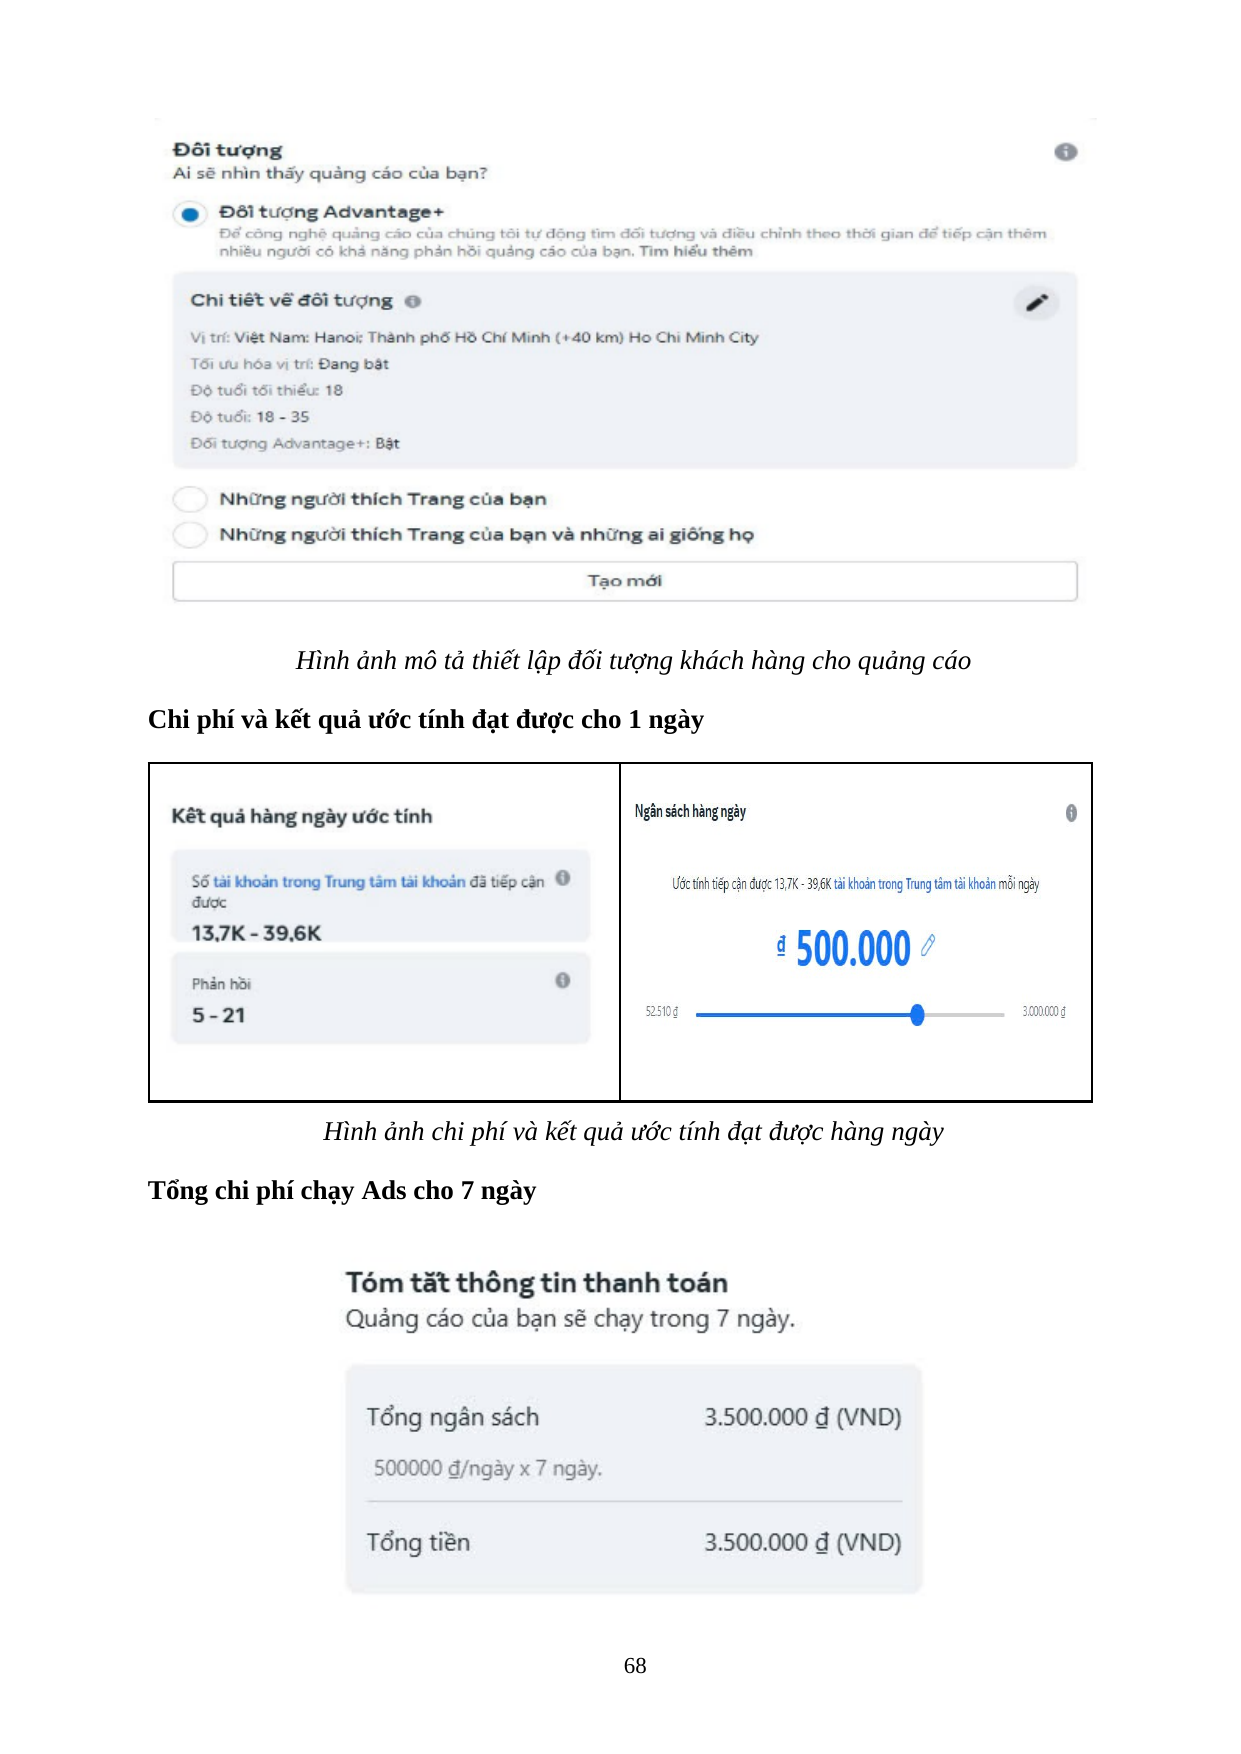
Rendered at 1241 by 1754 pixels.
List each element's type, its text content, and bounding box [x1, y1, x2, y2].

text Chi phí và kết quả ước tính đạt được cho 1 ngày [148, 703, 1122, 734]
picture [154, 118, 1097, 616]
table_header [621, 764, 1091, 1100]
text Hình ảnh chi phí và kết quả ước tính đạt được hàng ngày [148, 1115, 1122, 1146]
table_header [150, 764, 619, 1100]
text Tổng chi phí chạy Ads cho 7 ngày [148, 1174, 1122, 1205]
picture [327, 1233, 942, 1612]
picture [159, 787, 608, 1065]
text Hình ảnh mô tả thiết lập đối tượng khách hàng cho quảng cáo [148, 644, 1122, 675]
picture [630, 787, 1079, 1037]
